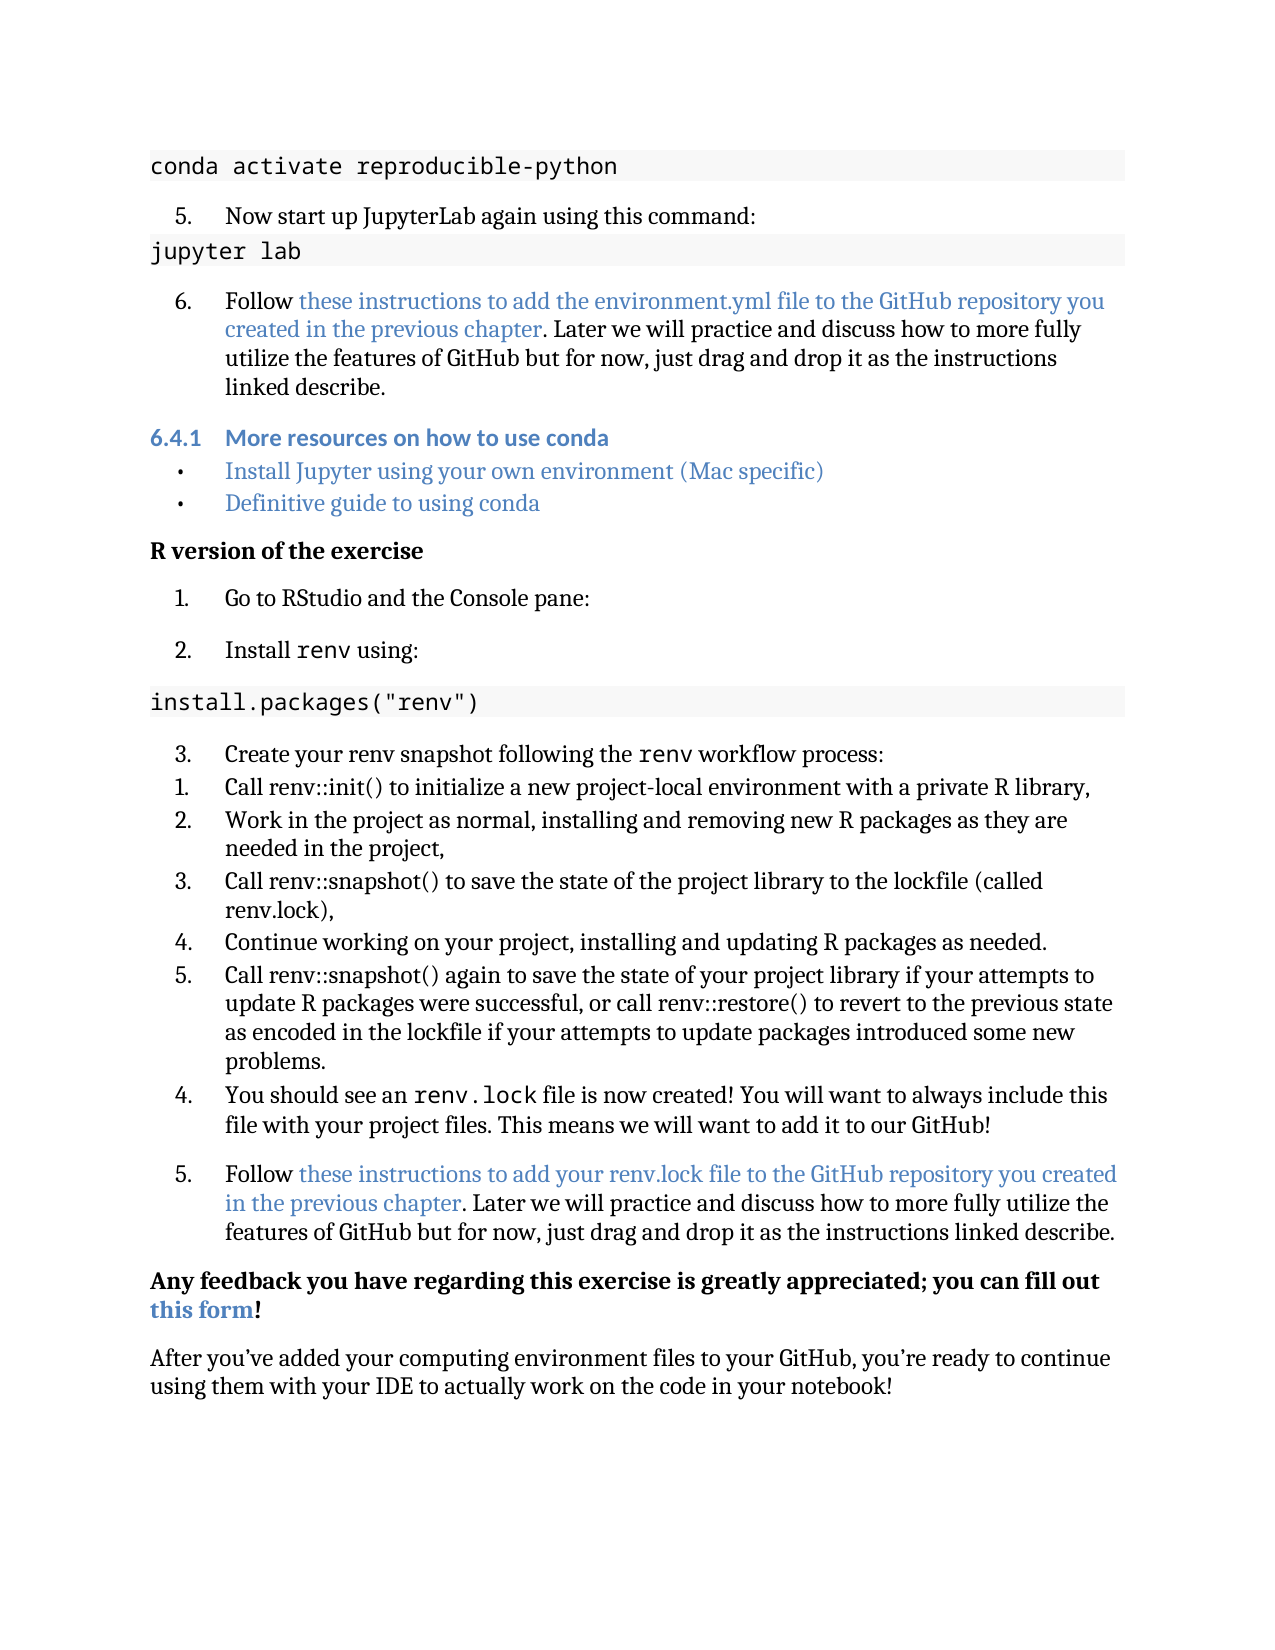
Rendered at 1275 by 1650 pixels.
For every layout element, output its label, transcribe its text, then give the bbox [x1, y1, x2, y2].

list Definitive guide to using conda [175, 489, 1125, 518]
text install.packages("renv") [150, 686, 1125, 717]
list You should see an renv.lock file is now created! You will want to always include this file with your project files. This means we will want to add it to our GitHub! [175, 1079, 1125, 1139]
list Call renv::init() to initialize a new project-local environment with a private R library, [175, 773, 1125, 802]
list Follow these instructions to add your renv.lock file to the GitHub repository you created in the previous chapter. Later we will practice and discuss how to more fully utilize the features of GitHub but for now, just drag and drop it as the instructions linked describe. [175, 1160, 1125, 1246]
list Create your renv snapshot following the renv workflow process: [175, 738, 1125, 769]
list Call renv::snapshot() again to save the state of your project library if your attempts to update R packages were successful, or call renv::restore() to revert to the previous state as encoded in the lockfile if your attempts to update packages introduced some new problems. [175, 961, 1125, 1076]
list Call renv::snapshot() to save the state of the project library to the lockfile (called renv.lock), [175, 867, 1125, 924]
subtitle 6.4.1 More resources on how to use conda [150, 422, 1125, 453]
list Install Jupyter using your own environment (Mac specific) [175, 457, 1125, 486]
text conda activate reproducible-python [150, 150, 1125, 181]
list Continue working on your project, installing and updating R packages as needed. [175, 928, 1125, 957]
text After you’ve added your computing environment files to your GitHub, you’re ready to continue using them with your IDE to actually work on the code in your notebook! [150, 1343, 1125, 1401]
text jupyter lab [150, 234, 1125, 266]
list Install renv using: [175, 634, 1125, 665]
list Follow these instructions to add the environment.yml file to the GitHub repository you created in the previous chapter. Later we will practice and discuss how to more fully utilize the features of GitHub but for now, just drag and drop it as the instructions linked describe. [175, 287, 1125, 402]
list Go to RStudio and the Console pane: [175, 584, 1125, 613]
text R version of the exercise [150, 537, 1125, 566]
text Any feedback you have regarding this exercise is greatly appreciated; you can fill out this form! [150, 1267, 1125, 1325]
list Now start up JupyterLab again using this command: [175, 202, 1125, 231]
list Work in the project as normal, installing and removing new R packages as they are needed in the project, [175, 806, 1125, 863]
